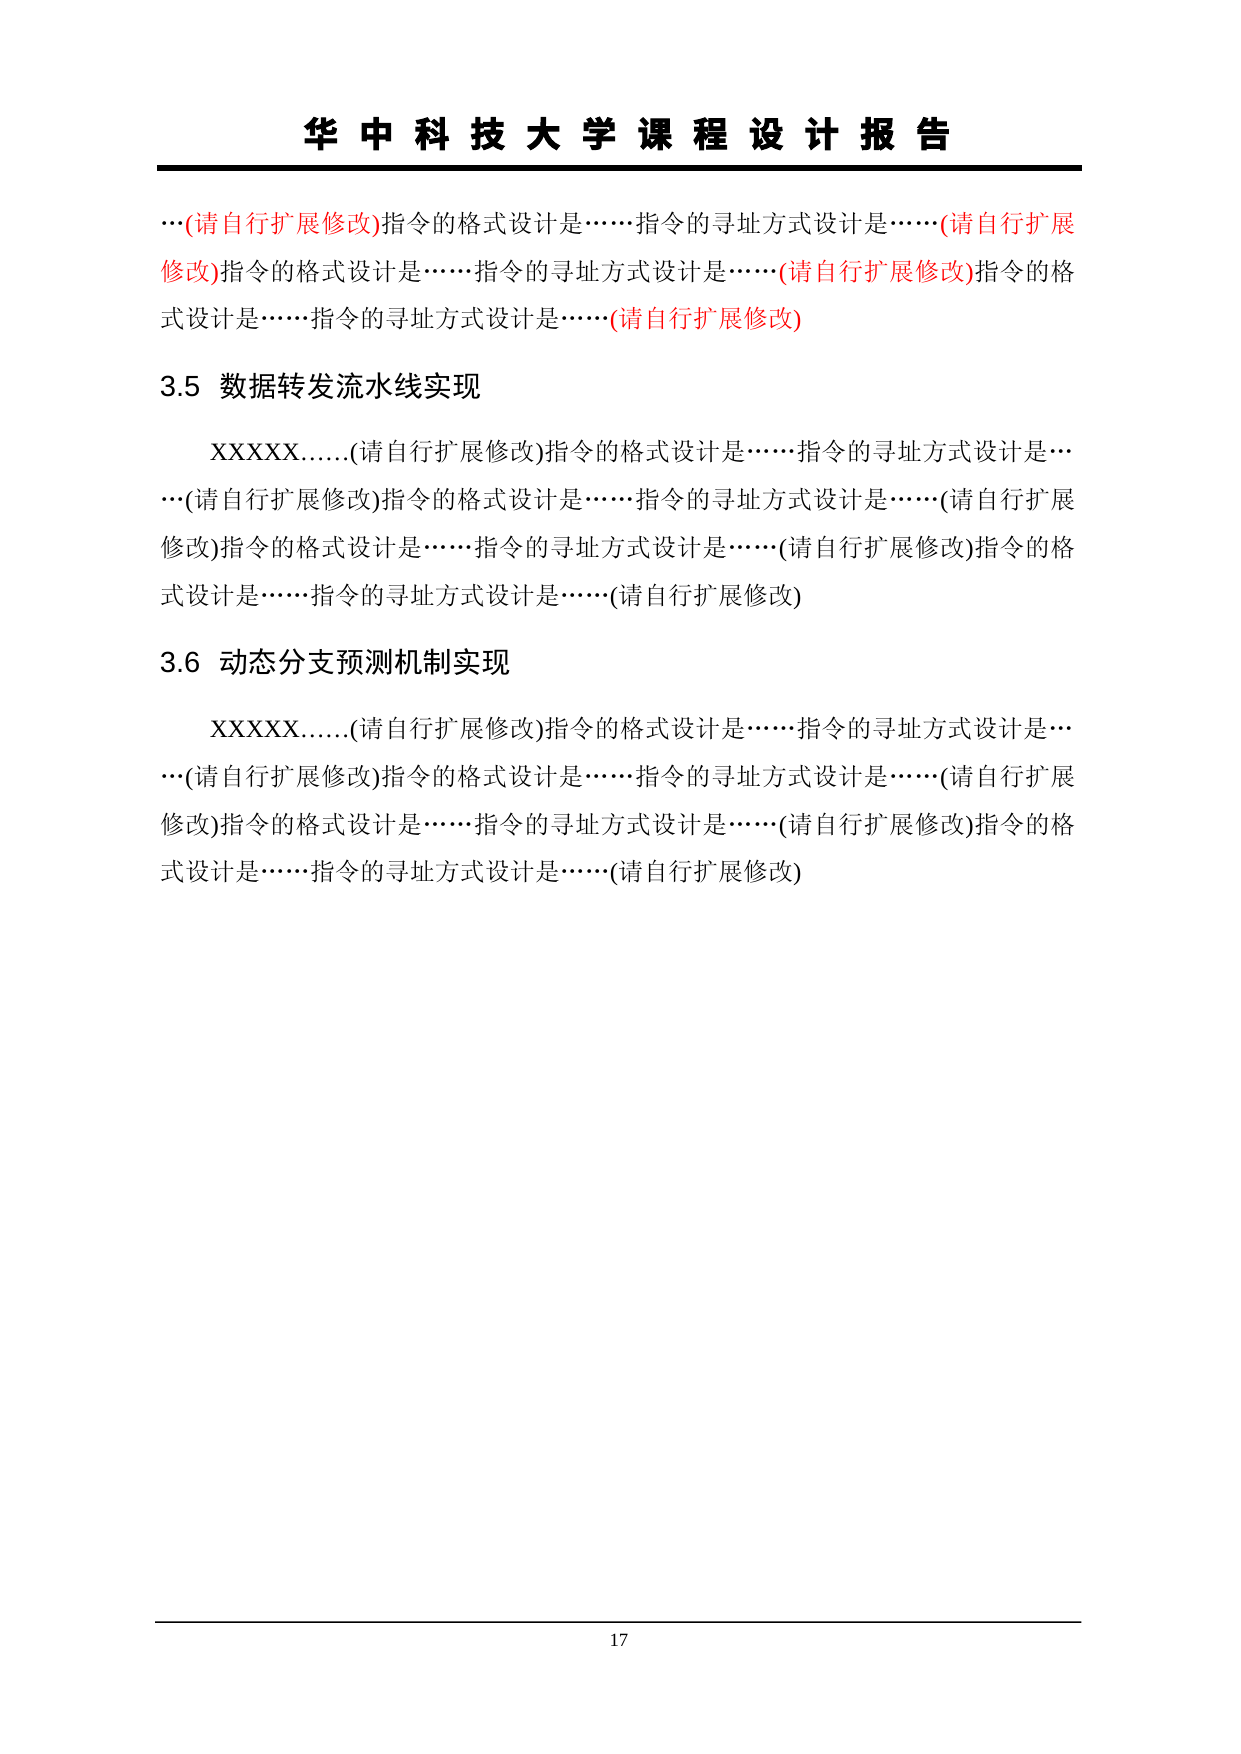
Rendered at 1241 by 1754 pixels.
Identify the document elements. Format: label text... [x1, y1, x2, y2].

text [159, 198, 1075, 342]
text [159, 427, 1075, 618]
subtitle 数据转发流水线实现 [159, 367, 1053, 402]
text XXXXX……(请自行扩展修改)指令的格式设计是……指令的寻址方式设计是……(请自行扩展修改)指令的格式设计是……指令的寻址方式设计是……(请自行扩展修改)指令的格式设计是……指令的寻址方式设计是……(请自行扩展修改)指令的格式设计是……指令的寻址方式设计是……(请自行扩展修改) [159, 704, 1075, 895]
subtitle 动态分支预测机制实现 [159, 643, 1053, 679]
